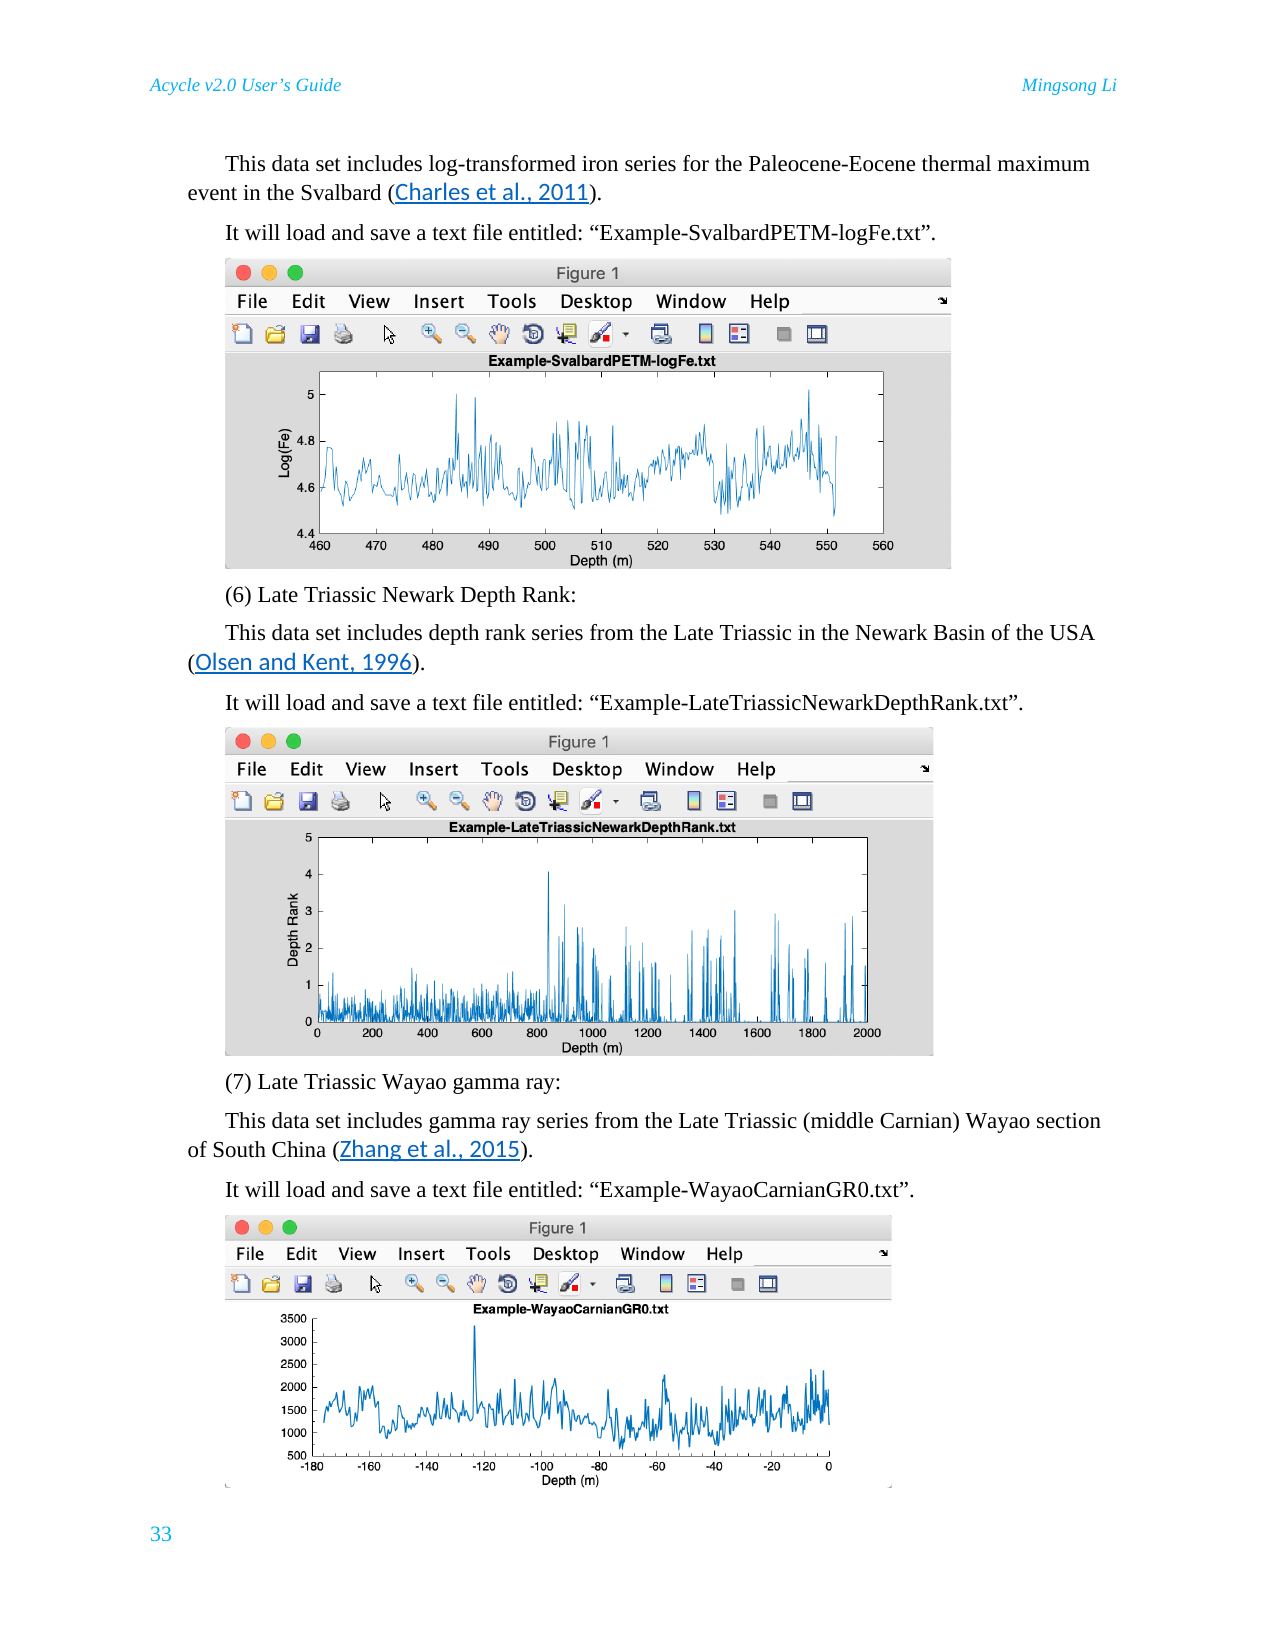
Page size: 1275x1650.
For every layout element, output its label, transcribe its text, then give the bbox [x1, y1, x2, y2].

text (6) Late Triassic Newark Depth Rank: [187, 581, 1125, 607]
picture [225, 727, 934, 1056]
picture [151, 81, 157, 89]
text This data set includes gamma ray series from the Late Triassic (middle Carnian) Wayao section of South China (Zhang et al., 2015). [187, 1107, 1125, 1163]
text It will load and save a text file entitled: “Example-LateTriassicNewarkDepthRank.txt”. [187, 689, 1125, 715]
text It will load and save a text file entitled: “Example-SvalbardPETM-logFe.txt”. [187, 219, 1125, 246]
text It will load and save a text file entitled: “Example-WayaoCarnianGR0.txt”. [187, 1176, 1125, 1202]
text (7) Late Triassic Wayao gamma ray: [187, 1068, 1125, 1094]
picture [225, 1215, 892, 1488]
text This data set includes depth rank series from the Late Triassic in the Newark Basin of the USA (Olsen and Kent, 1996). [187, 619, 1125, 676]
text This data set includes log-transformed iron series for the Paleocene-Eocene thermal maximum event in the Svalbard (Charles et al., 2011). [187, 150, 1125, 207]
picture [225, 258, 952, 569]
